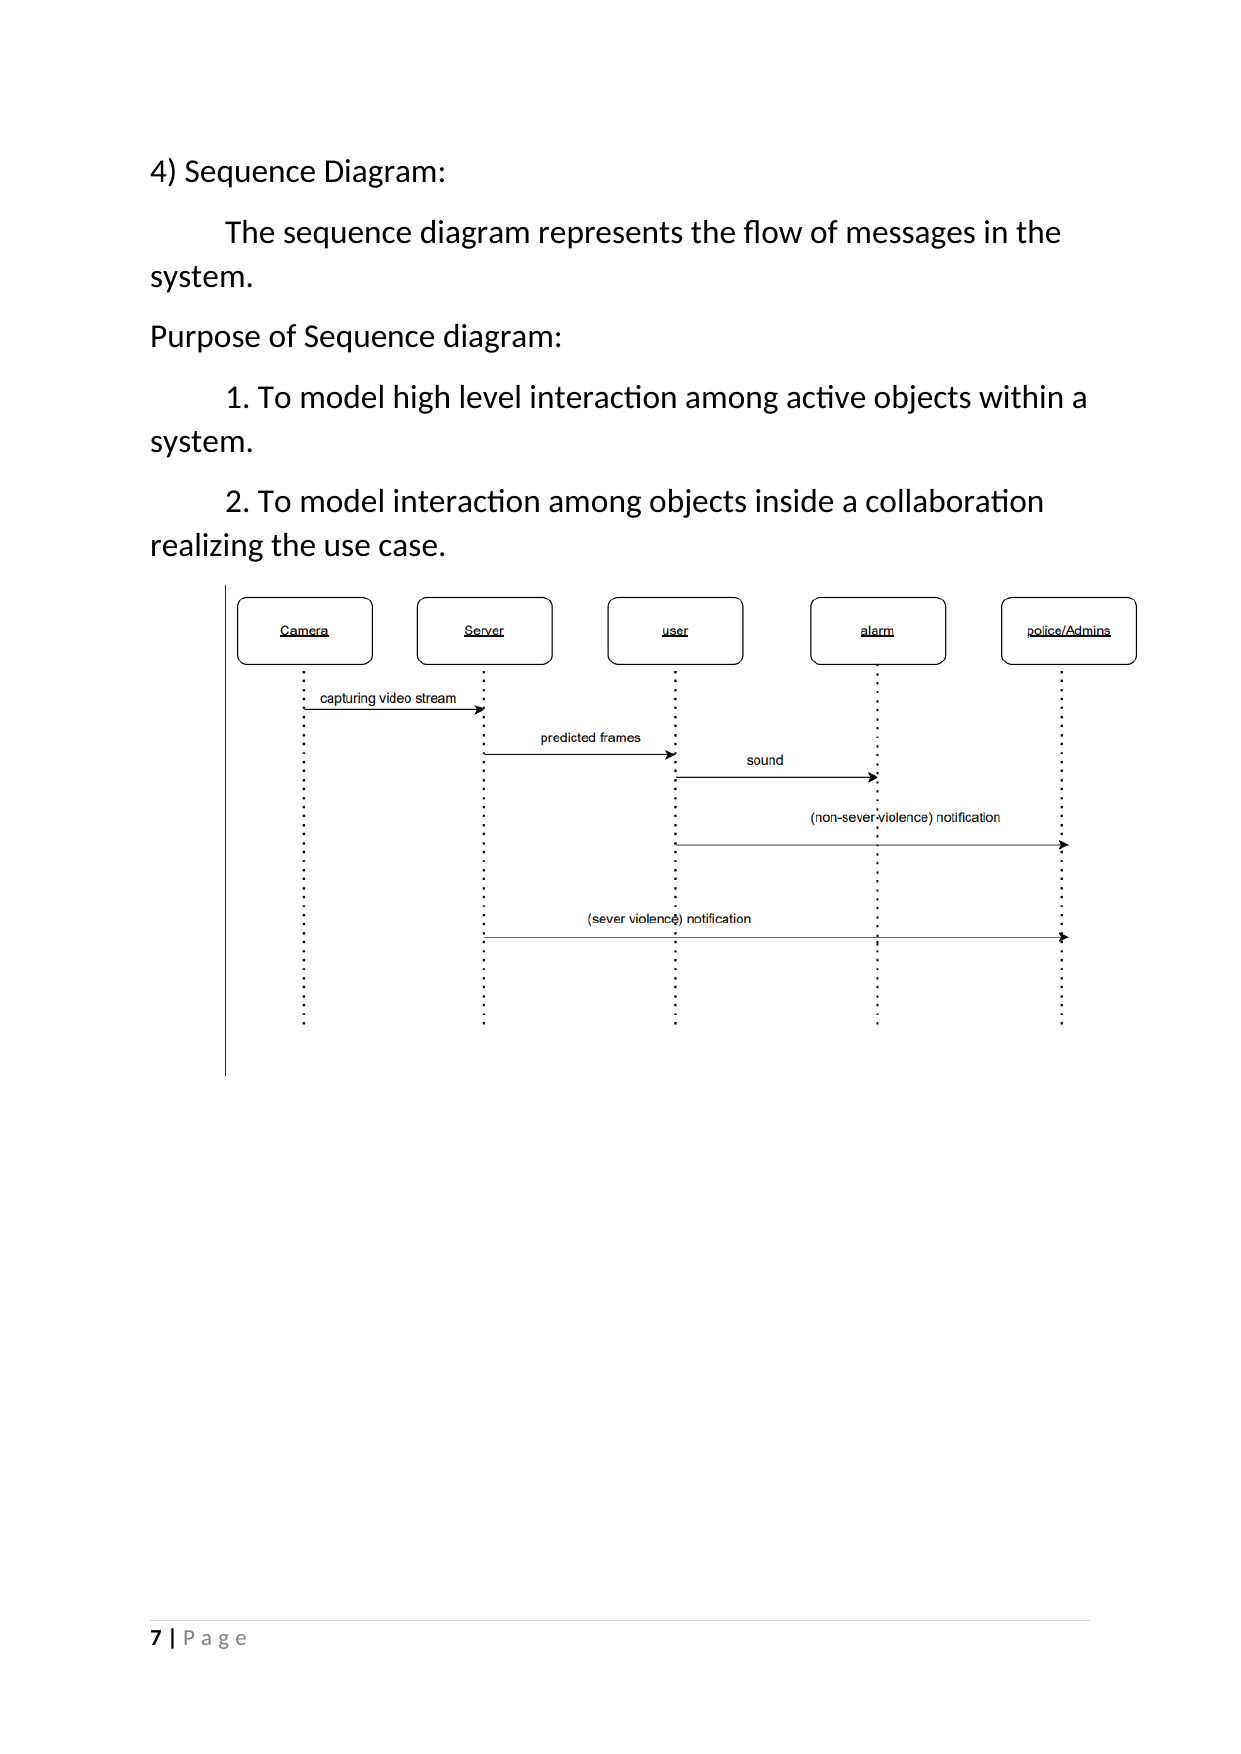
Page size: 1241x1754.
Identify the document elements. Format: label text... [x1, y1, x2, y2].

text Purpose of Sequence diagram: [150, 315, 1090, 356]
text The sequence diagram represents the flow of messages in the system. [150, 211, 1090, 295]
picture [225, 585, 1165, 1076]
text 2. To model interaction among objects inside a collaboration realizing the use case. [150, 480, 1090, 565]
text 4) Sequence Diagram: [150, 150, 1090, 191]
text 1. To model high level interaction among active objects within a system. [150, 376, 1090, 461]
